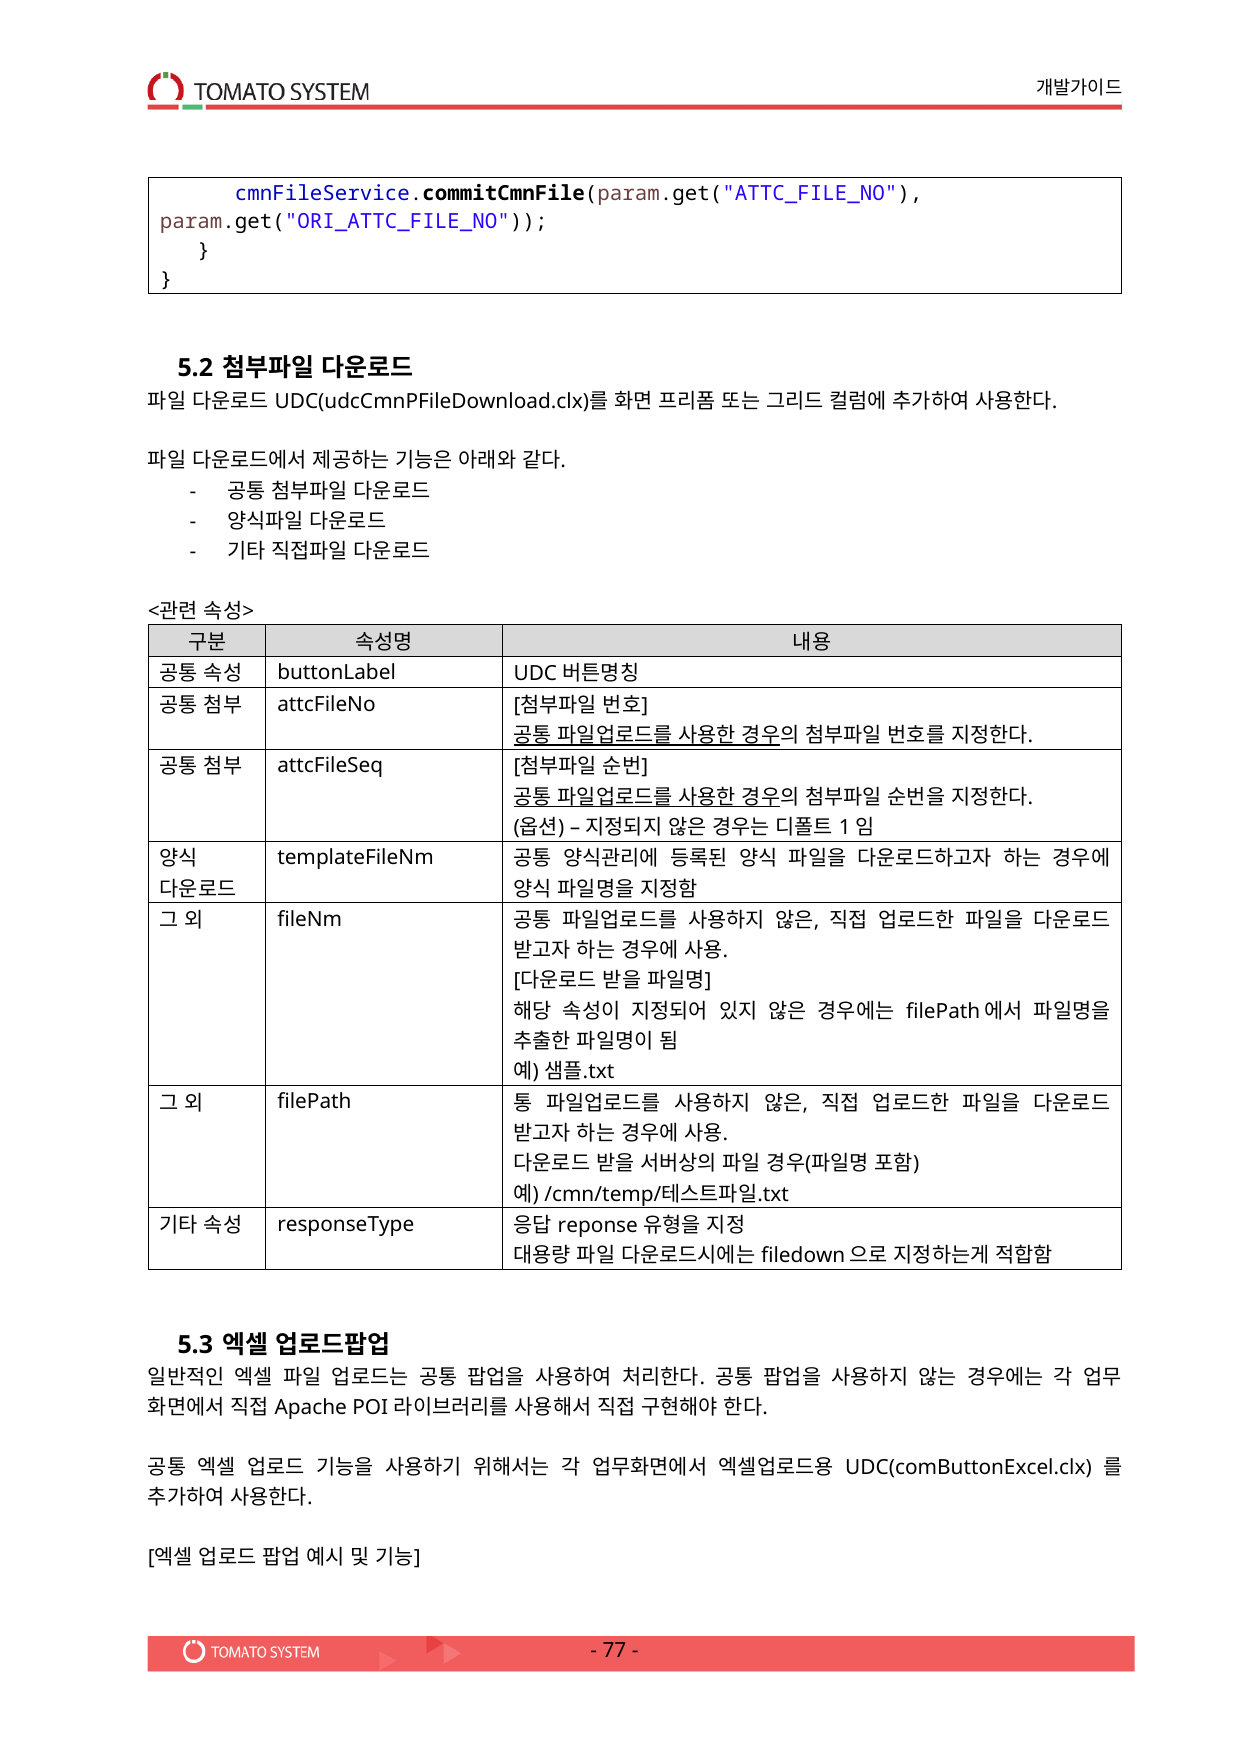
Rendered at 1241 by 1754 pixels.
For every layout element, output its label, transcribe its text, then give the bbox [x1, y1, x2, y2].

table_cell 응답 reponse 유형을 지정 대용량 파일 다운로드시에는 filedown으로 지정하는게 적합함 [503, 1208, 1121, 1269]
table_cell [첨부파일 순번] 공통 파일업로드를 사용한 경우의 첨부파일 순번을 지정한다. (옵션) – 지정되지 않은 경우는 디폴트 1임 [503, 750, 1121, 841]
table_cell 공통 속성 [149, 657, 265, 687]
table_cell UDC 버튼명칭 [503, 657, 1121, 687]
table_cell attcFileSeq [266, 750, 502, 841]
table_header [149, 178, 1121, 293]
table_cell attcFileNo [266, 688, 502, 749]
text <관련 속성> [148, 594, 1122, 624]
table_cell 그 외 [149, 1086, 265, 1207]
table_header 구분 [149, 625, 265, 656]
table_header 속성명 [266, 625, 502, 656]
text 일반적인 엑셀 파일 업로드는 공통 팝업을 사용하여 처리한다. 공통 팝업을 사용하지 않는 경우에는 각 업무 화면에서 직접 Apache POI 라이브러리를 사용해서 직접 구현해야 한다. [148, 1360, 1122, 1421]
table_cell filePath [266, 1086, 502, 1207]
table_cell 통 파일업로드를 사용하지 않은, 직접 업로드한 파일을 다운로드 받고자 하는 경우에 사용. 다운로드 받을 서버상의 파일 경우(파일명 포함) 예) /cmn/temp/테스트파일.txt [503, 1086, 1121, 1207]
table_cell buttonLabel [266, 657, 502, 687]
table_cell 공통 양식관리에 등록된 양식 파일을 다운로드하고자 하는 경우에 양식 파일명을 지정함 [503, 842, 1121, 902]
table_cell 양식 다운로드 [149, 842, 265, 902]
text 파일 다운로드에서 제공하는 기능은 아래와 같다. [148, 444, 1122, 474]
table_cell fileNm [266, 903, 502, 1085]
table_cell 그 외 [149, 903, 265, 1085]
table_header 내용 [503, 625, 1121, 656]
text 공통 엑셀 업로드 기능을 사용하기 위해서는 각 업무화면에서 엑셀업로드용 UDC(comButtonExcel.clx) 를 추가하여 사용한다. [148, 1450, 1122, 1511]
table_cell 공통 첨부 [149, 688, 265, 749]
table_cell 기타 속성 [149, 1208, 265, 1269]
list 기타 직접파일 다운로드 [189, 534, 1122, 565]
table_cell [첨부파일 번호] 공통 파일업로드를 사용한 경우의 첨부파일 번호를 지정한다. [503, 688, 1121, 749]
table_cell responseType [266, 1208, 502, 1269]
picture [147, 72, 1123, 112]
table_cell 공통 파일업로드를 사용하지 않은, 직접 업로드한 파일을 다운로드 받고자 하는 경우에 사용. [다운로드 받을 파일명] 해당 속성이 지정되어 있지 않은 경우에는 filePath에서 파일명을 추출한 파일명이 됨 예) 샘플.txt [503, 903, 1121, 1085]
list 양식파일 다운로드 [189, 504, 1122, 534]
table_cell templateFileNm [266, 842, 502, 902]
table_cell 공통 첨부 [149, 750, 265, 841]
picture [147, 1636, 1135, 1672]
title 엑셀 업로드팝업 [177, 1324, 1122, 1360]
list 공통 첨부파일 다운로드 [189, 474, 1122, 504]
title 첨부파일 다운로드 [177, 348, 1122, 384]
text [엑셀 업로드 팝업 예시 및 기능] [148, 1540, 1122, 1570]
text 파일 다운로드 UDC(udcCmnPFileDownload.clx)를 화면 프리폼 또는 그리드 컬럼에 추가하여 사용한다. [148, 384, 1122, 414]
